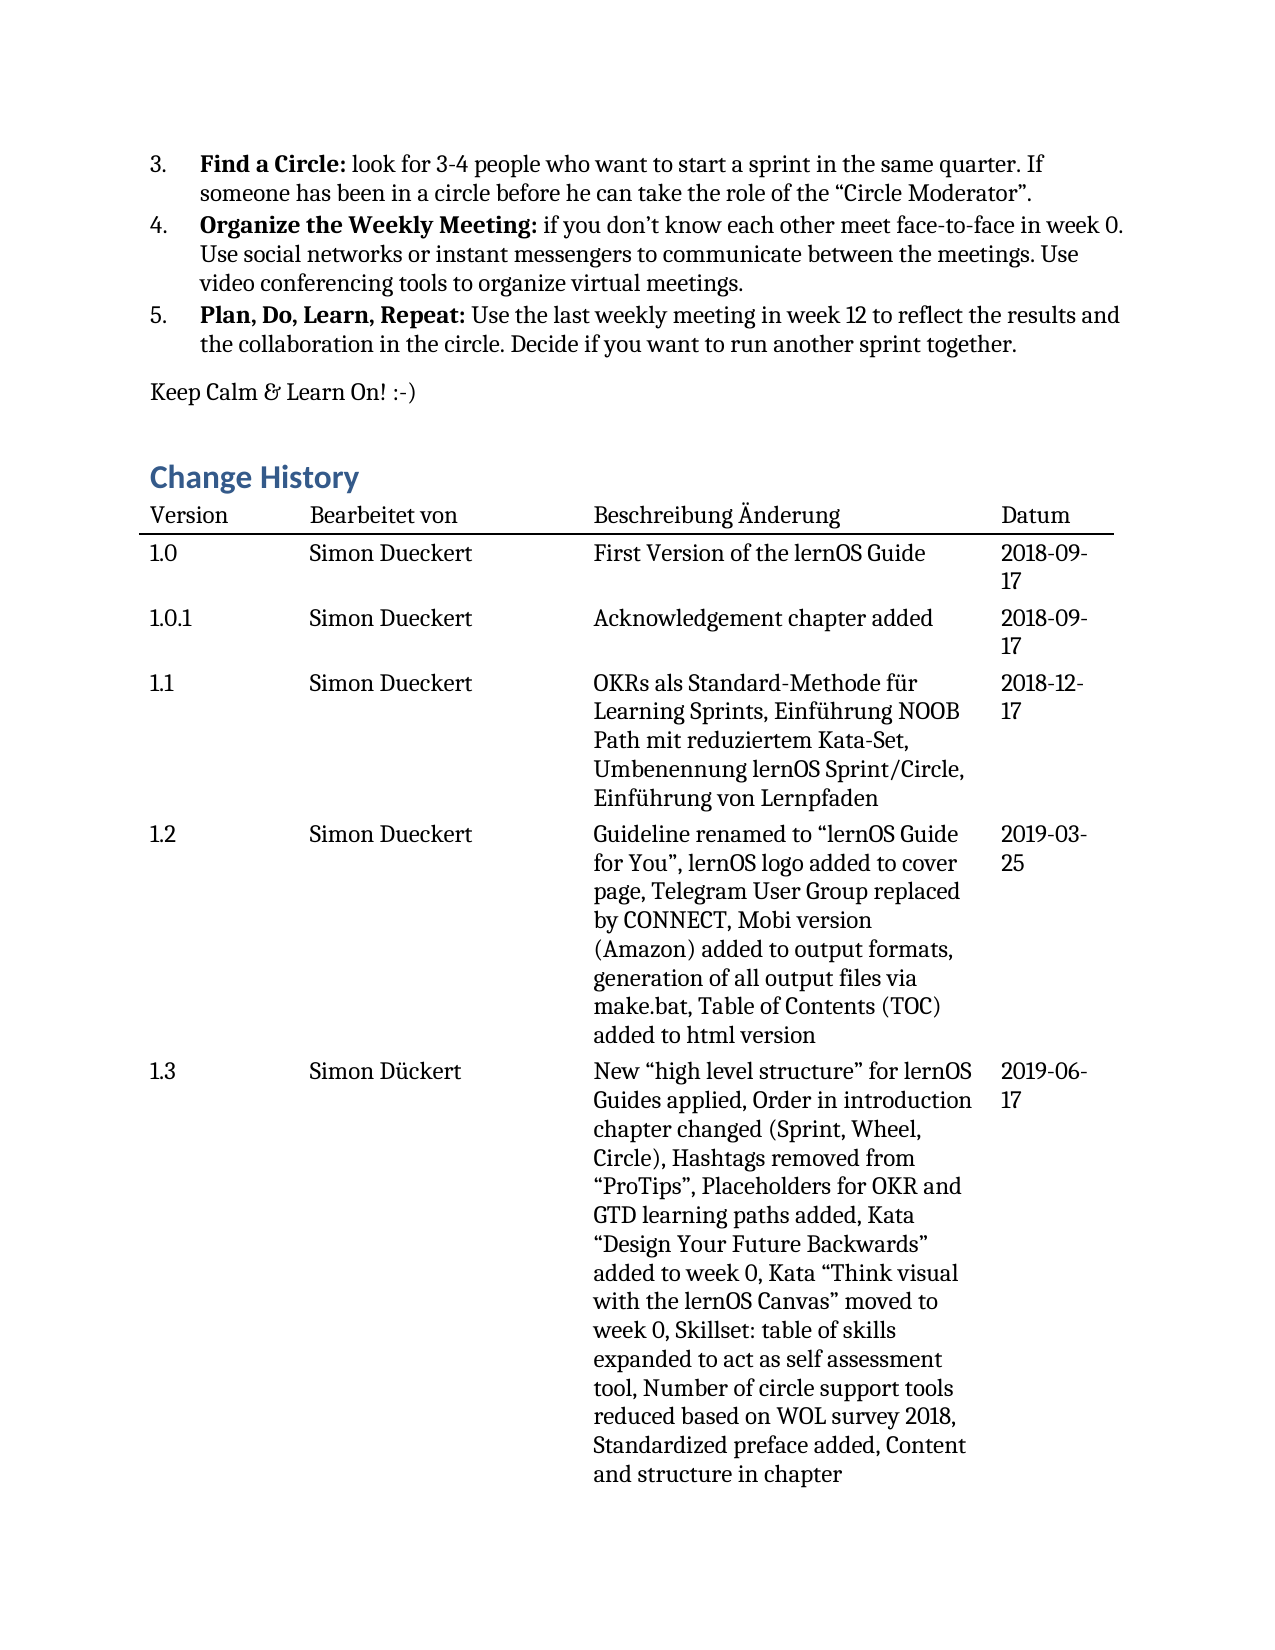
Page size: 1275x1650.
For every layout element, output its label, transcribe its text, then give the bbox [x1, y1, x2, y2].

subtitle Change History [150, 456, 1125, 497]
list Organize the Weekly Meeting: if you don’t know each other meet face-to-face in week 0. Use social networks or instant messengers to communicate between the meetings. Use video conferencing tools to organize virtual meetings. [150, 211, 1125, 297]
list Find a Circle: look for 3-4 people who want to start a sprint in the same quarter. If someone has been in a circle before he can take the role of the “Circle Moderator”. [150, 150, 1125, 207]
table_header Bearbeitet von [298, 497, 582, 533]
table_cell 2019-06-17 [990, 1054, 1114, 1488]
list Plan, Do, Learn, Repeat: Use the last weekly meeting in week 12 to reflect the results and the collaboration in the circle. Decide if you want to run another sprint together. [150, 301, 1125, 359]
table_cell 1.0.1 [139, 600, 298, 665]
table_cell Guideline renamed to “lernOS Guide for You”, lernOS logo added to cover page, Telegram User Group replaced by CONNECT, Mobi version (Amazon) added to output formats, generation of all output files via make.bat, Table of Contents (TOC) added to html version [582, 816, 990, 1053]
table_header Datum [990, 497, 1114, 533]
table_cell 2018-09-17 [990, 535, 1114, 600]
table_cell 1.0 [139, 535, 298, 600]
table_cell Simon Dueckert [298, 600, 582, 665]
table_cell Simon Dückert [298, 1054, 582, 1488]
table_cell OKRs als Standard-Methode für Learning Sprints, Einführung NOOB Path mit reduziertem Kata-Set, Umbenennung lernOS Sprint/Circle, Einführung von Lernpfaden [582, 665, 990, 816]
table_cell 1.2 [139, 816, 298, 1053]
table_cell 2019-03-25 [990, 816, 1114, 1053]
table_cell Simon Dueckert [298, 665, 582, 816]
table_cell Simon Dueckert [298, 535, 582, 600]
table_cell First Version of the lernOS Guide [582, 535, 990, 600]
table_header Version [139, 497, 298, 533]
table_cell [582, 1054, 990, 1488]
table_header Beschreibung Änderung [582, 497, 990, 533]
table_cell 1.1 [139, 665, 298, 816]
table_cell 2018-12-17 [990, 665, 1114, 816]
table_cell 2018-09-17 [990, 600, 1114, 665]
text Keep Calm & Learn On! :-) [150, 377, 1125, 406]
table_cell 1.3 [139, 1054, 298, 1488]
table_cell Acknowledgement chapter added [582, 600, 990, 665]
table_cell Simon Dueckert [298, 816, 582, 1053]
